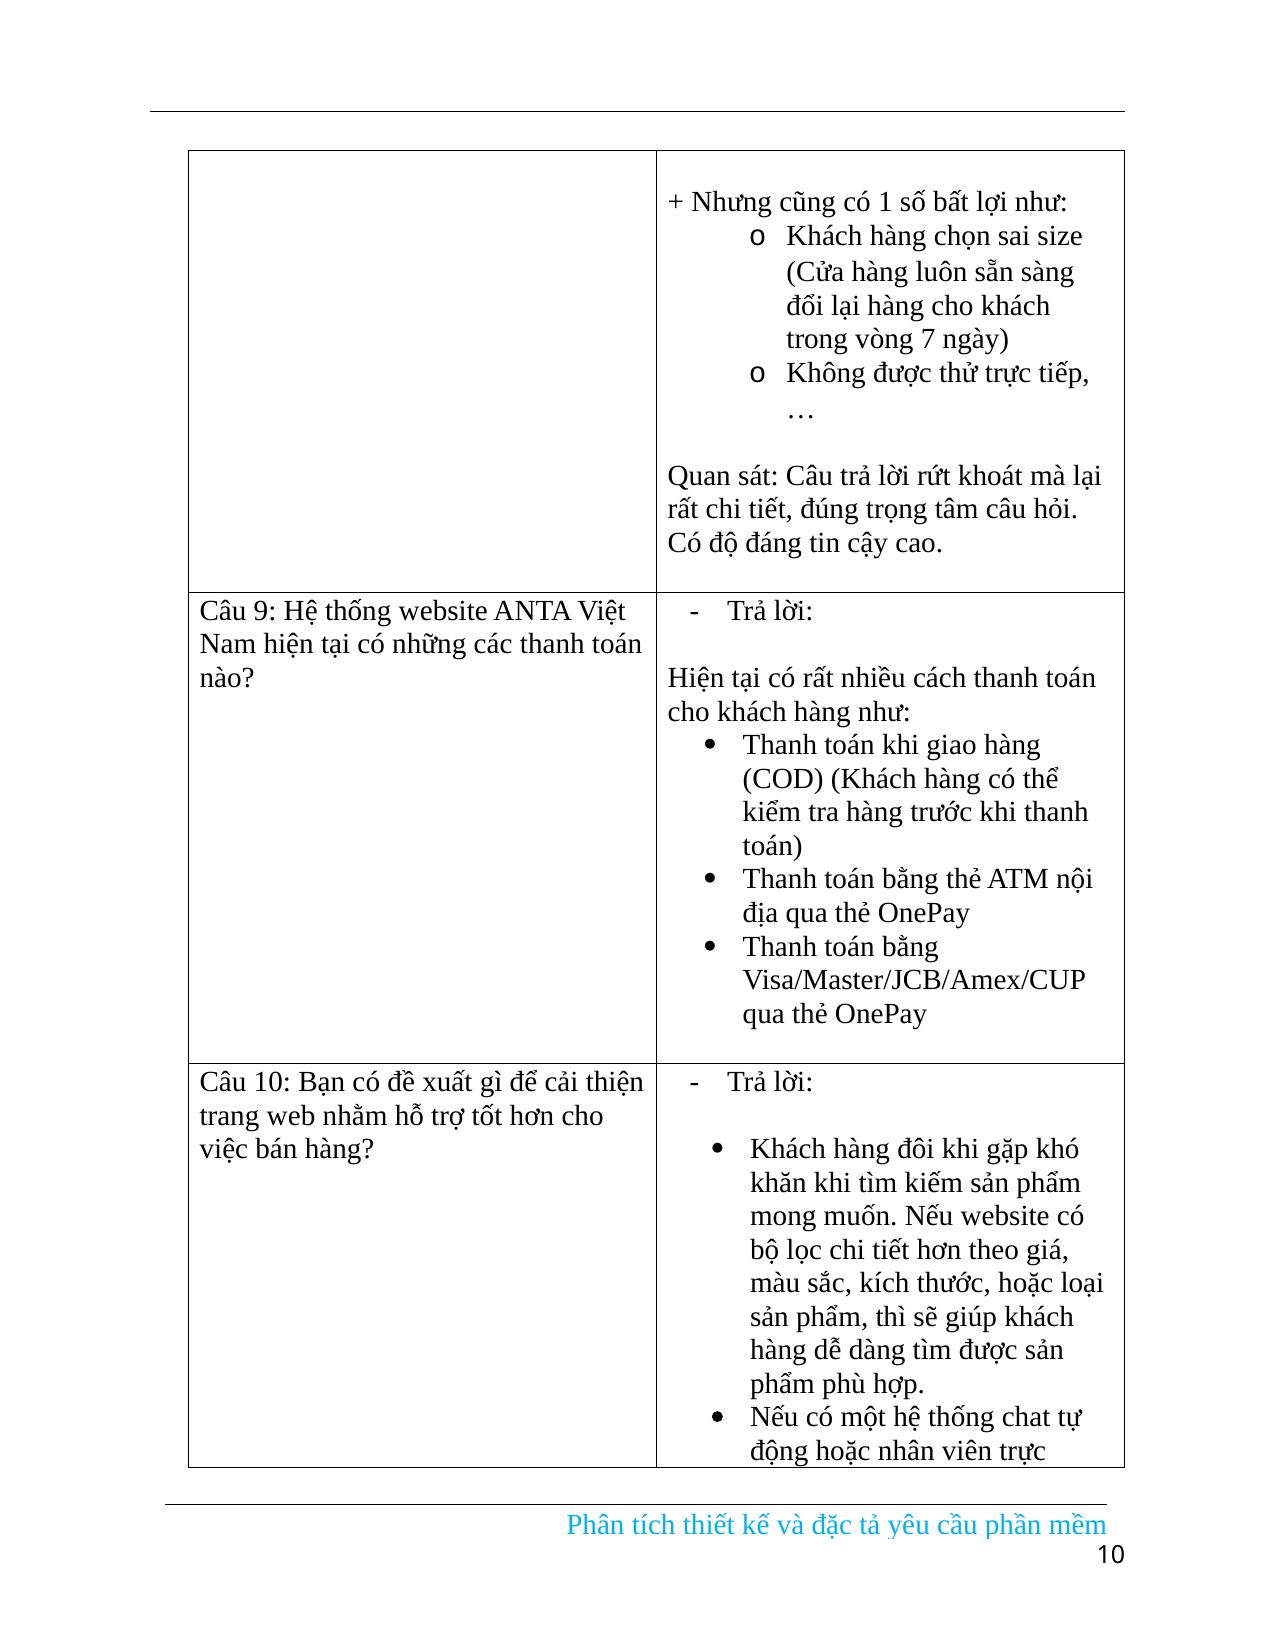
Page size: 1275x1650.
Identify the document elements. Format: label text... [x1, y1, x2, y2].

table_cell Câu 9: Hệ thống website ANTA Việt Nam hiện tại có những các thanh toán nào? [189, 593, 656, 1063]
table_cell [189, 151, 656, 592]
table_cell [189, 1064, 656, 1467]
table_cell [657, 1064, 1124, 1467]
table_cell Trả lời: Hiện tại có rất nhiều cách thanh toán cho khách hàng như: Thanh toán khi giao hàng (COD) (Khách hàng có thể kiểm tra hàng trước khi thanh toán) Thanh toán bằng thẻ ATM nội địa qua thẻ OnePay Thanh toán bằng Visa/Master/JCB/Amex/CUP qua thẻ OnePay [657, 593, 1124, 1063]
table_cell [657, 151, 1124, 592]
